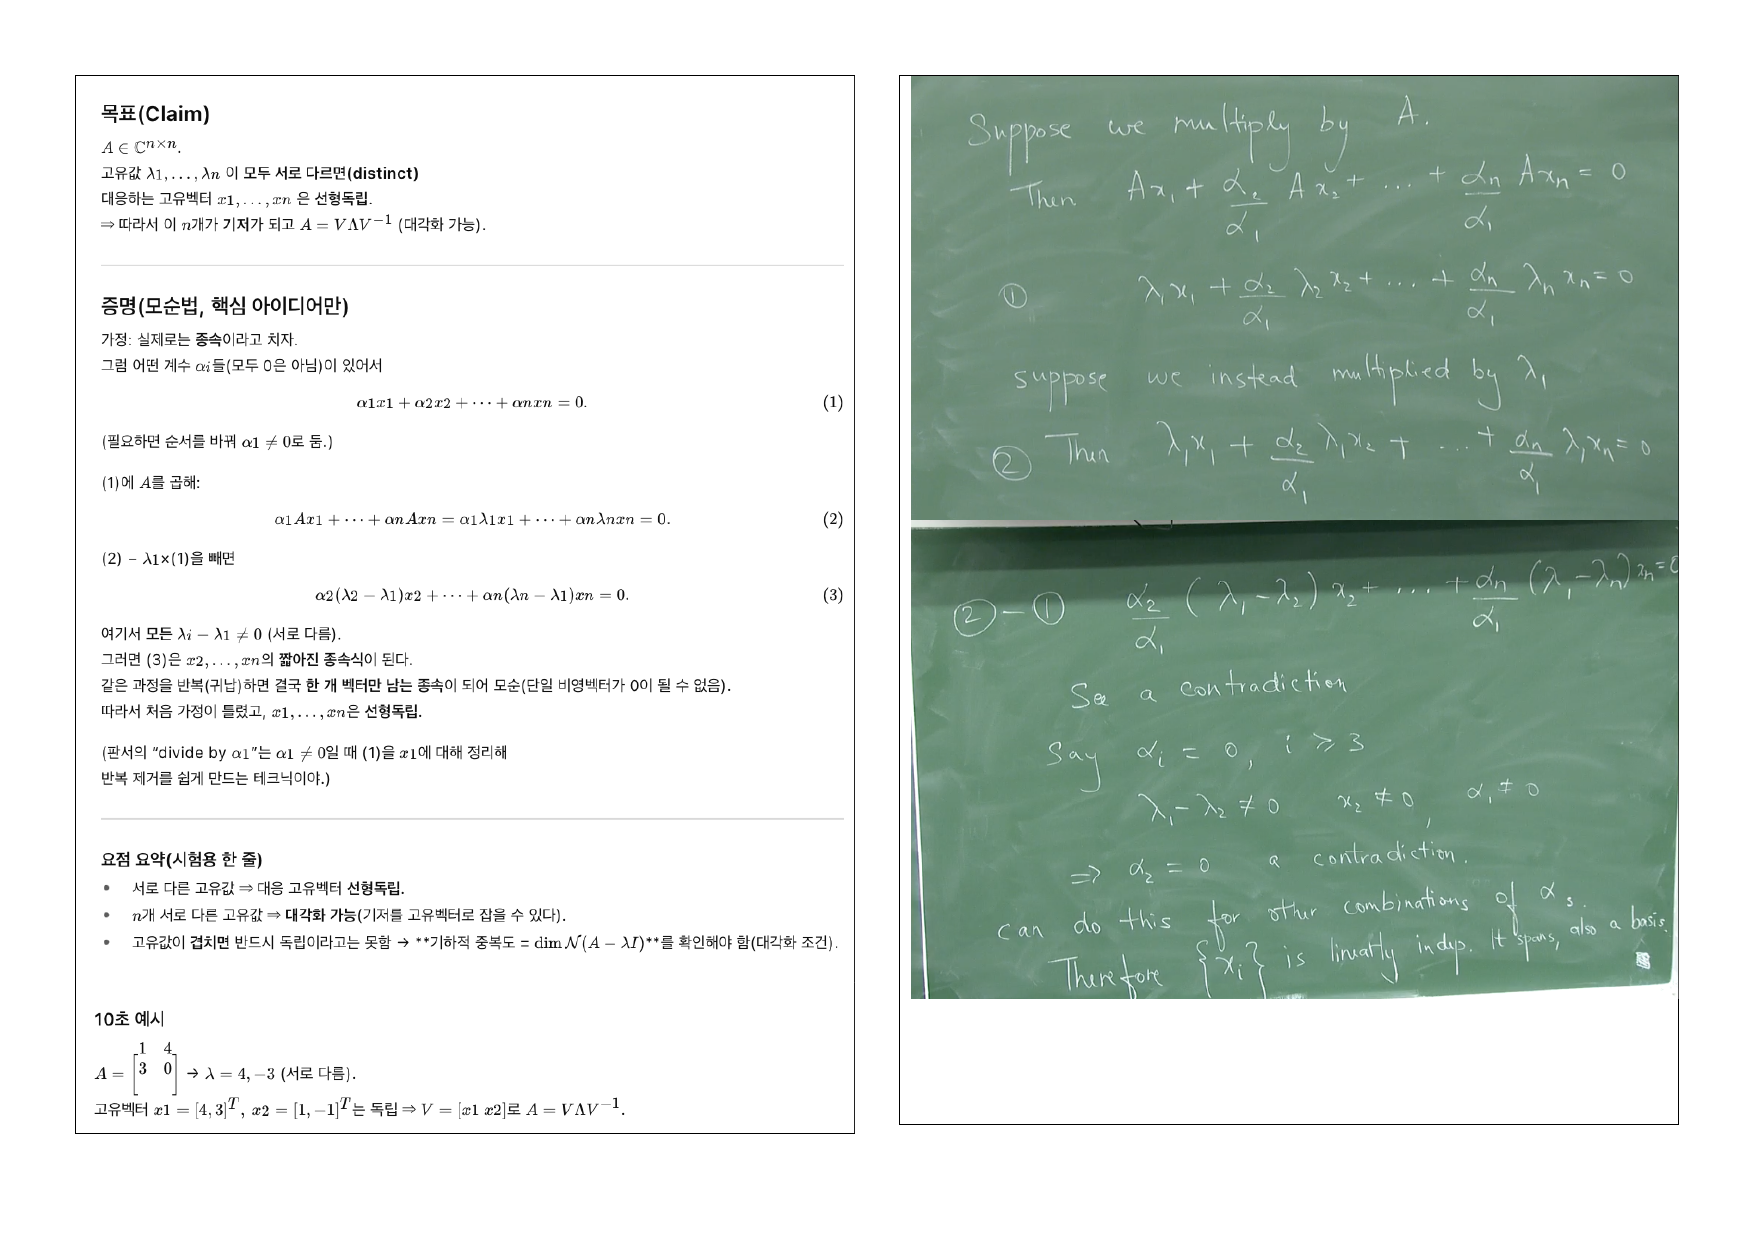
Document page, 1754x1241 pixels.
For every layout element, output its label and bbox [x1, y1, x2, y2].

picture [911, 76, 1679, 999]
table_cell [76, 76, 86, 1133]
table_cell [900, 76, 1678, 1124]
picture [86, 76, 855, 1133]
